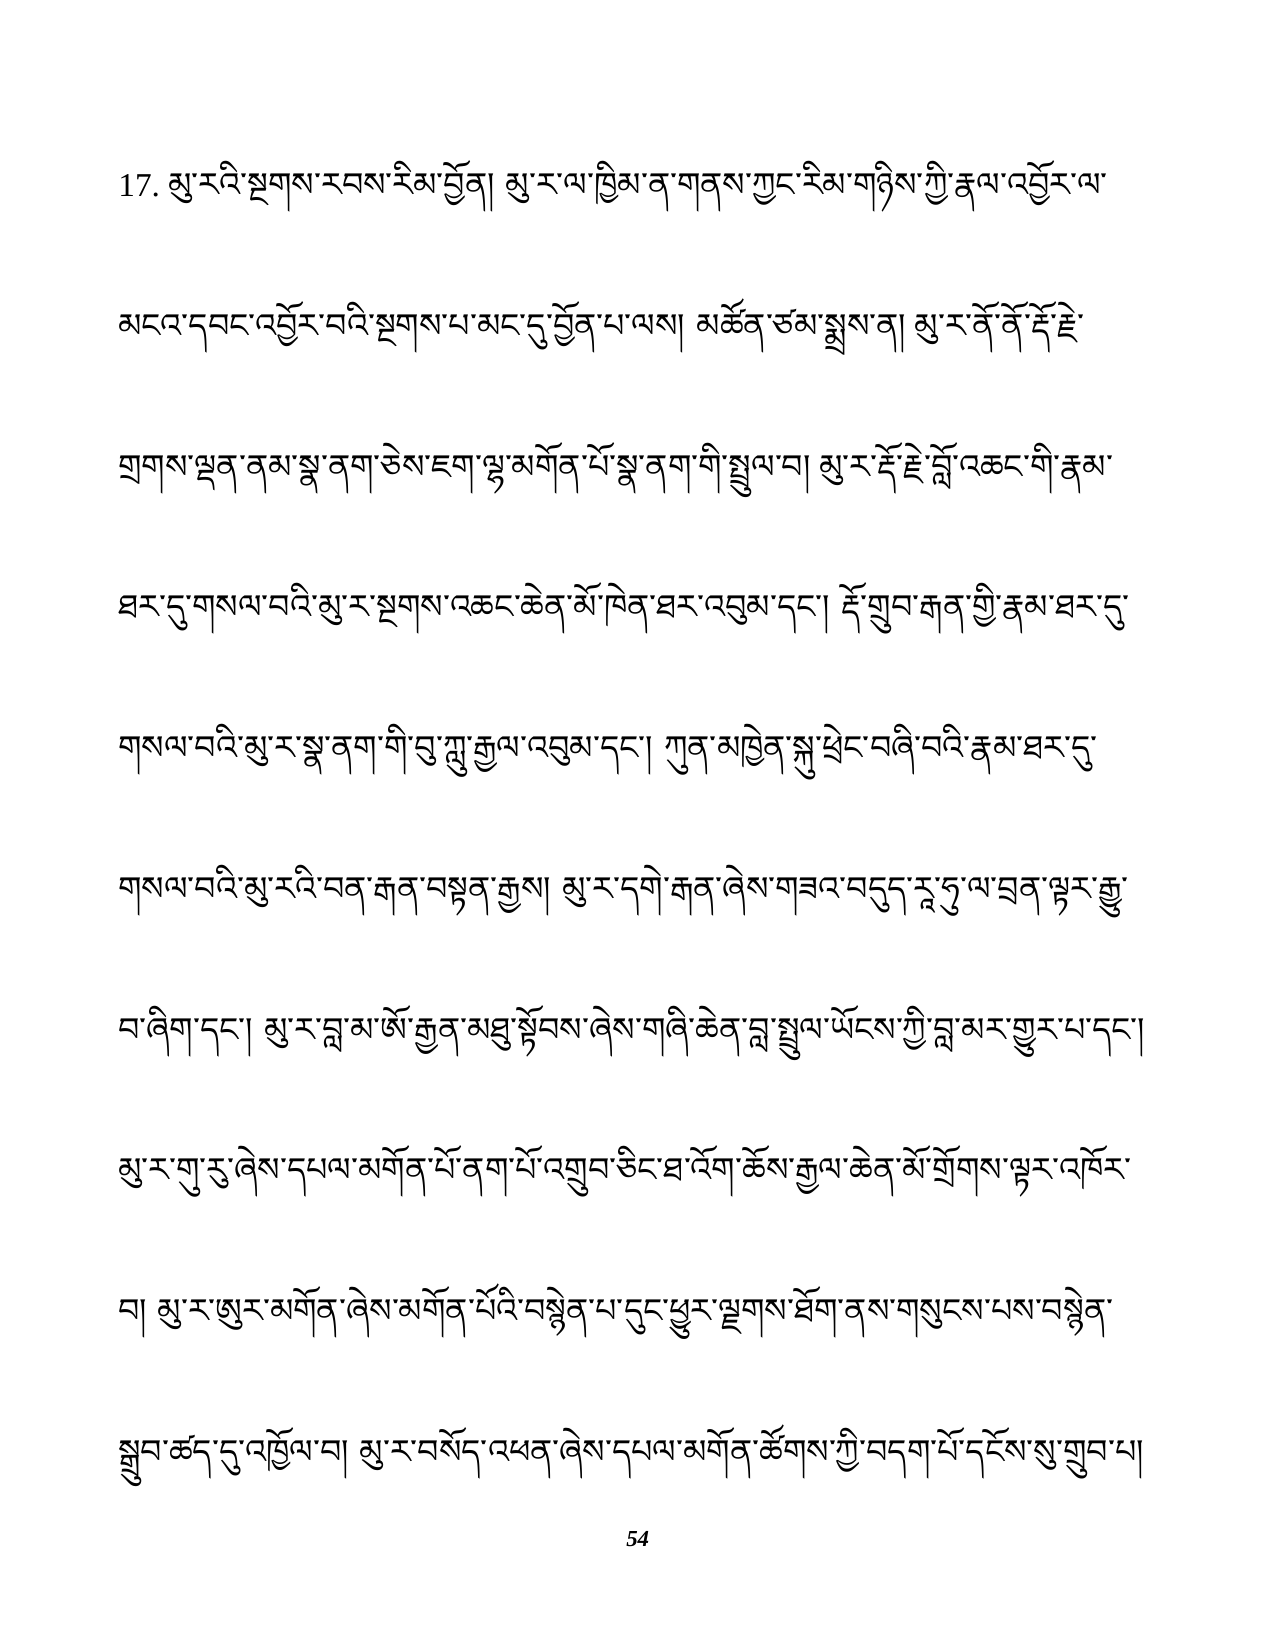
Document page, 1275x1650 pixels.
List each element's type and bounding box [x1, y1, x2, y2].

text [118, 148, 1157, 1508]
